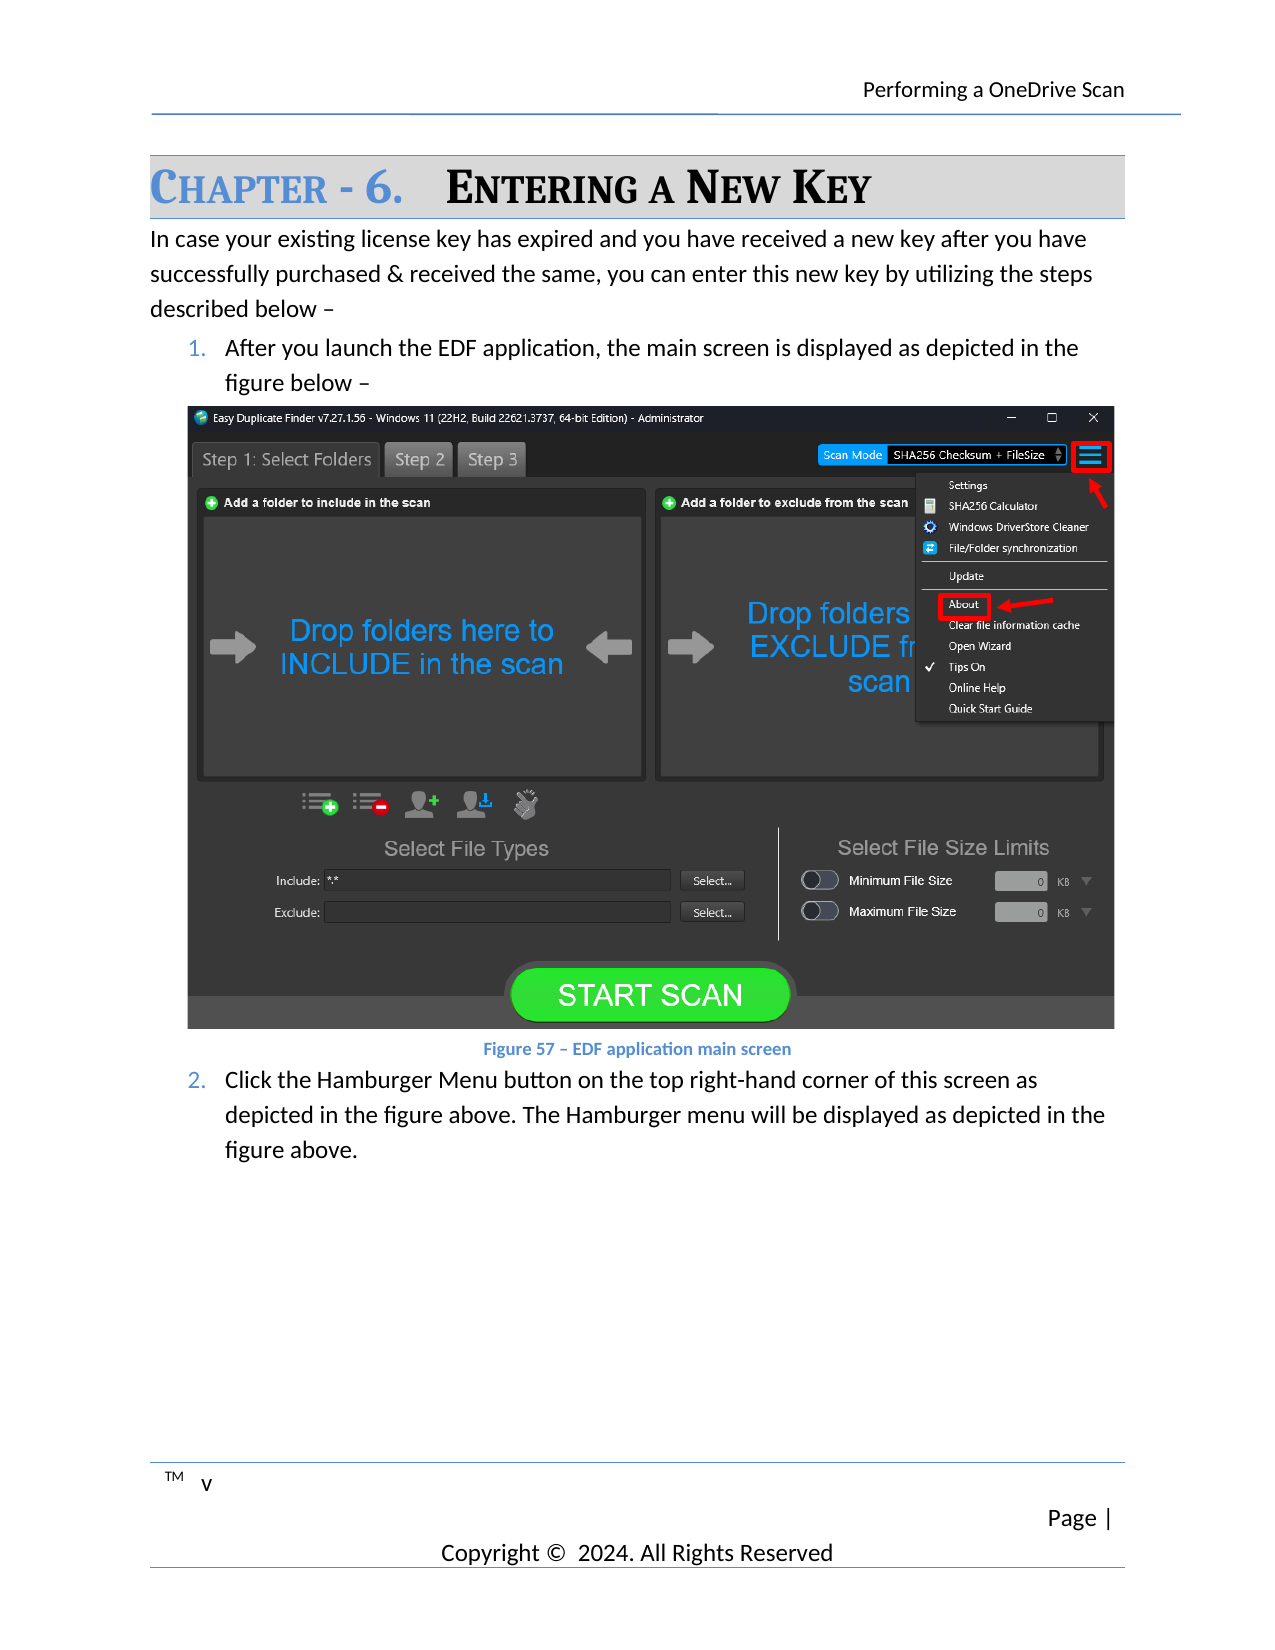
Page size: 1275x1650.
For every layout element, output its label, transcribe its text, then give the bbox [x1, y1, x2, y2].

list After you launch the EDF application, the main screen is displayed as depicted in the figure below – [187, 332, 1125, 398]
text In case your existing license key has expired and you have received a new key after you have successfully purchased & received the same, you can enter this new key by utilizing the steps described below – [150, 223, 1125, 324]
list Click the Hamburger Menu button on the top right-hand corner of this screen as depicted in the figure above. The Hamburger menu will be displayed as depicted in the figure above. [187, 1065, 1125, 1165]
subtitle Entering a New Key [150, 156, 1125, 218]
picture [187, 406, 1115, 1029]
text Figure 57 – EDF application main screen [150, 1038, 1125, 1061]
